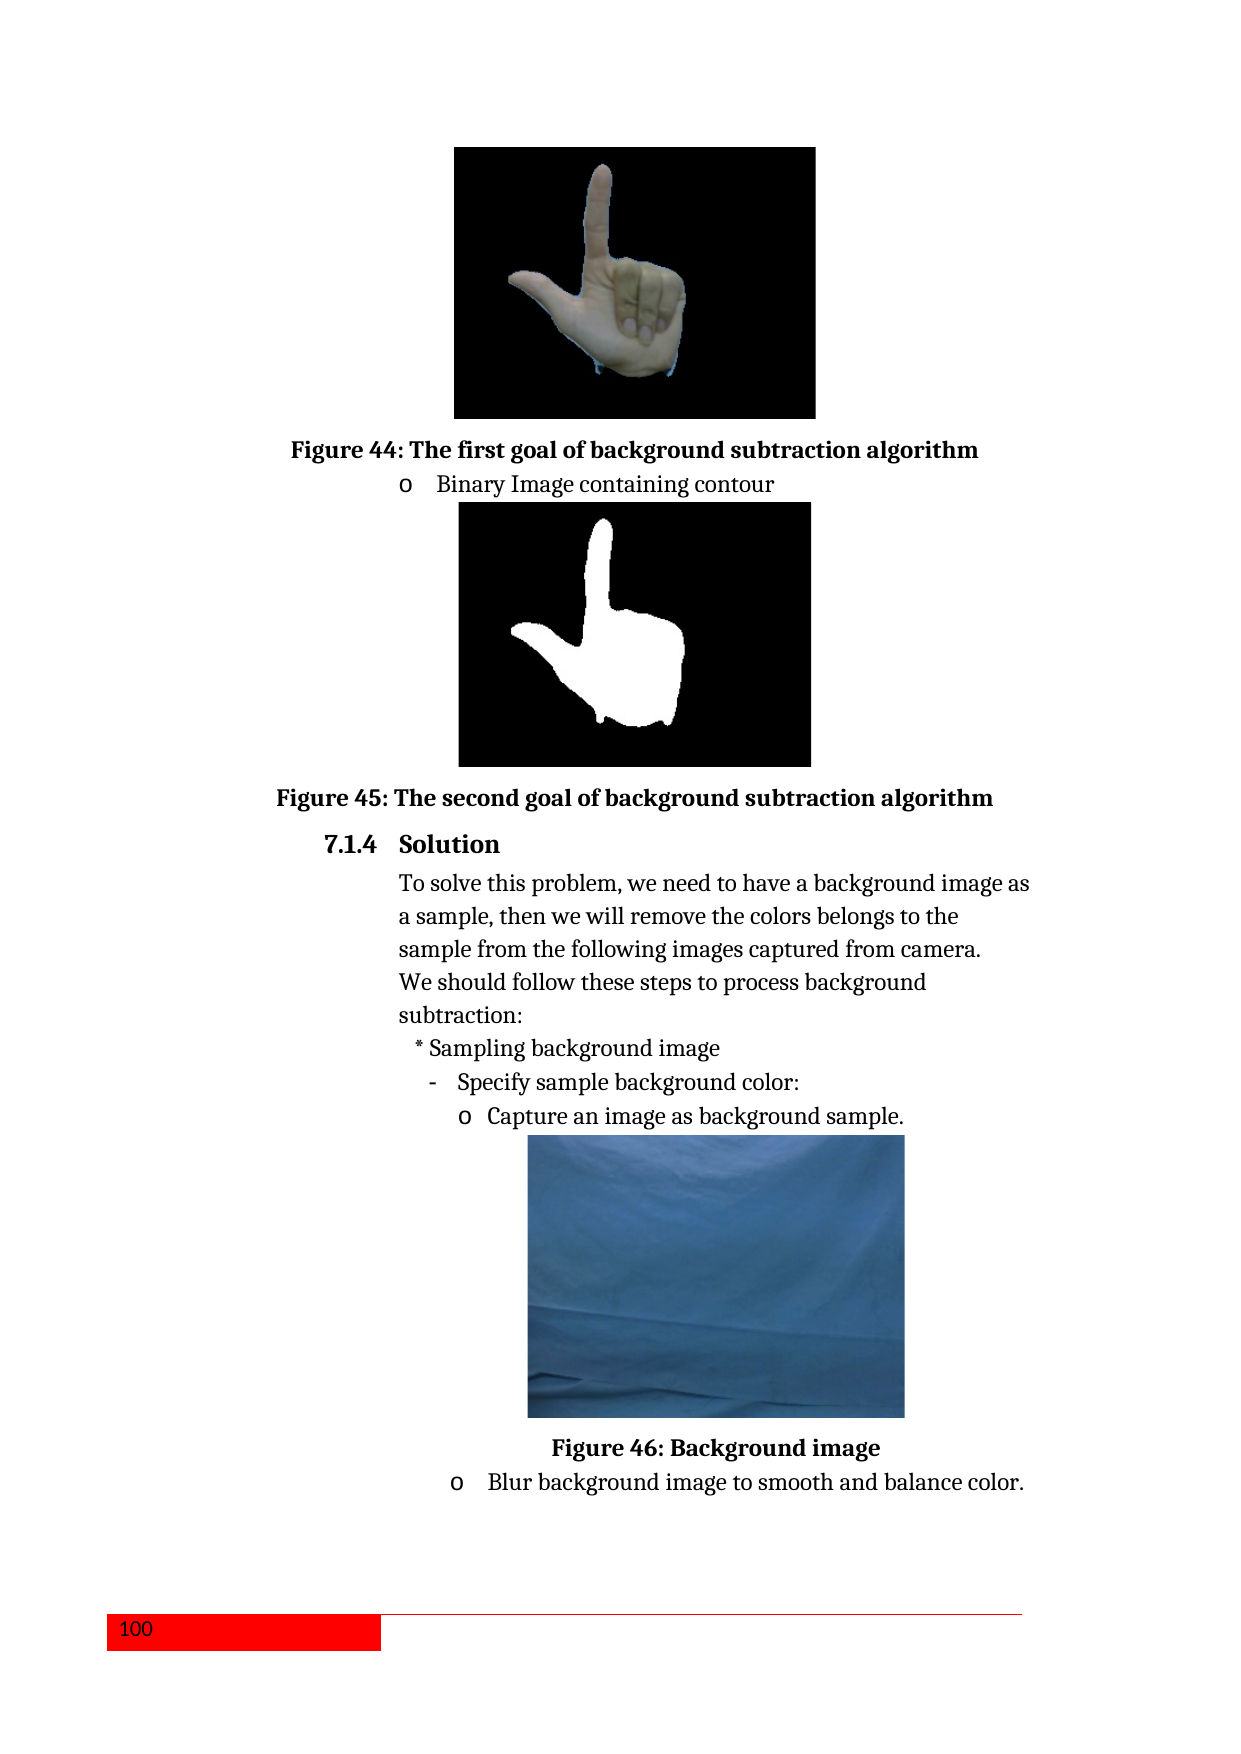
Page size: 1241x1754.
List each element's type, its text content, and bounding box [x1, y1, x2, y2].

text Figure 45: The second goal of background subtraction algorithm [236, 784, 1033, 812]
text We should follow these steps to process background subtraction: [399, 968, 1033, 1029]
text To solve this problem, we need to have a background image as a sample, then we will remove the colors belongs to the sample from the following images captured from camera. [399, 869, 1033, 963]
list Capture an image as background sample. [458, 1101, 1033, 1131]
text Figure 44: The first goal of background subtraction algorithm [236, 436, 1033, 464]
picture [458, 502, 812, 767]
list Blur background image to smooth and balance color. [450, 1467, 1033, 1497]
picture [454, 147, 816, 419]
list Binary Image containing contour [399, 469, 1033, 498]
text Figure 46: Background image [399, 1434, 1033, 1463]
list Specify sample background color: [428, 1067, 1033, 1096]
subtitle Solution [324, 829, 1033, 860]
text * Sampling background image [413, 1034, 1033, 1062]
picture [527, 1135, 905, 1418]
